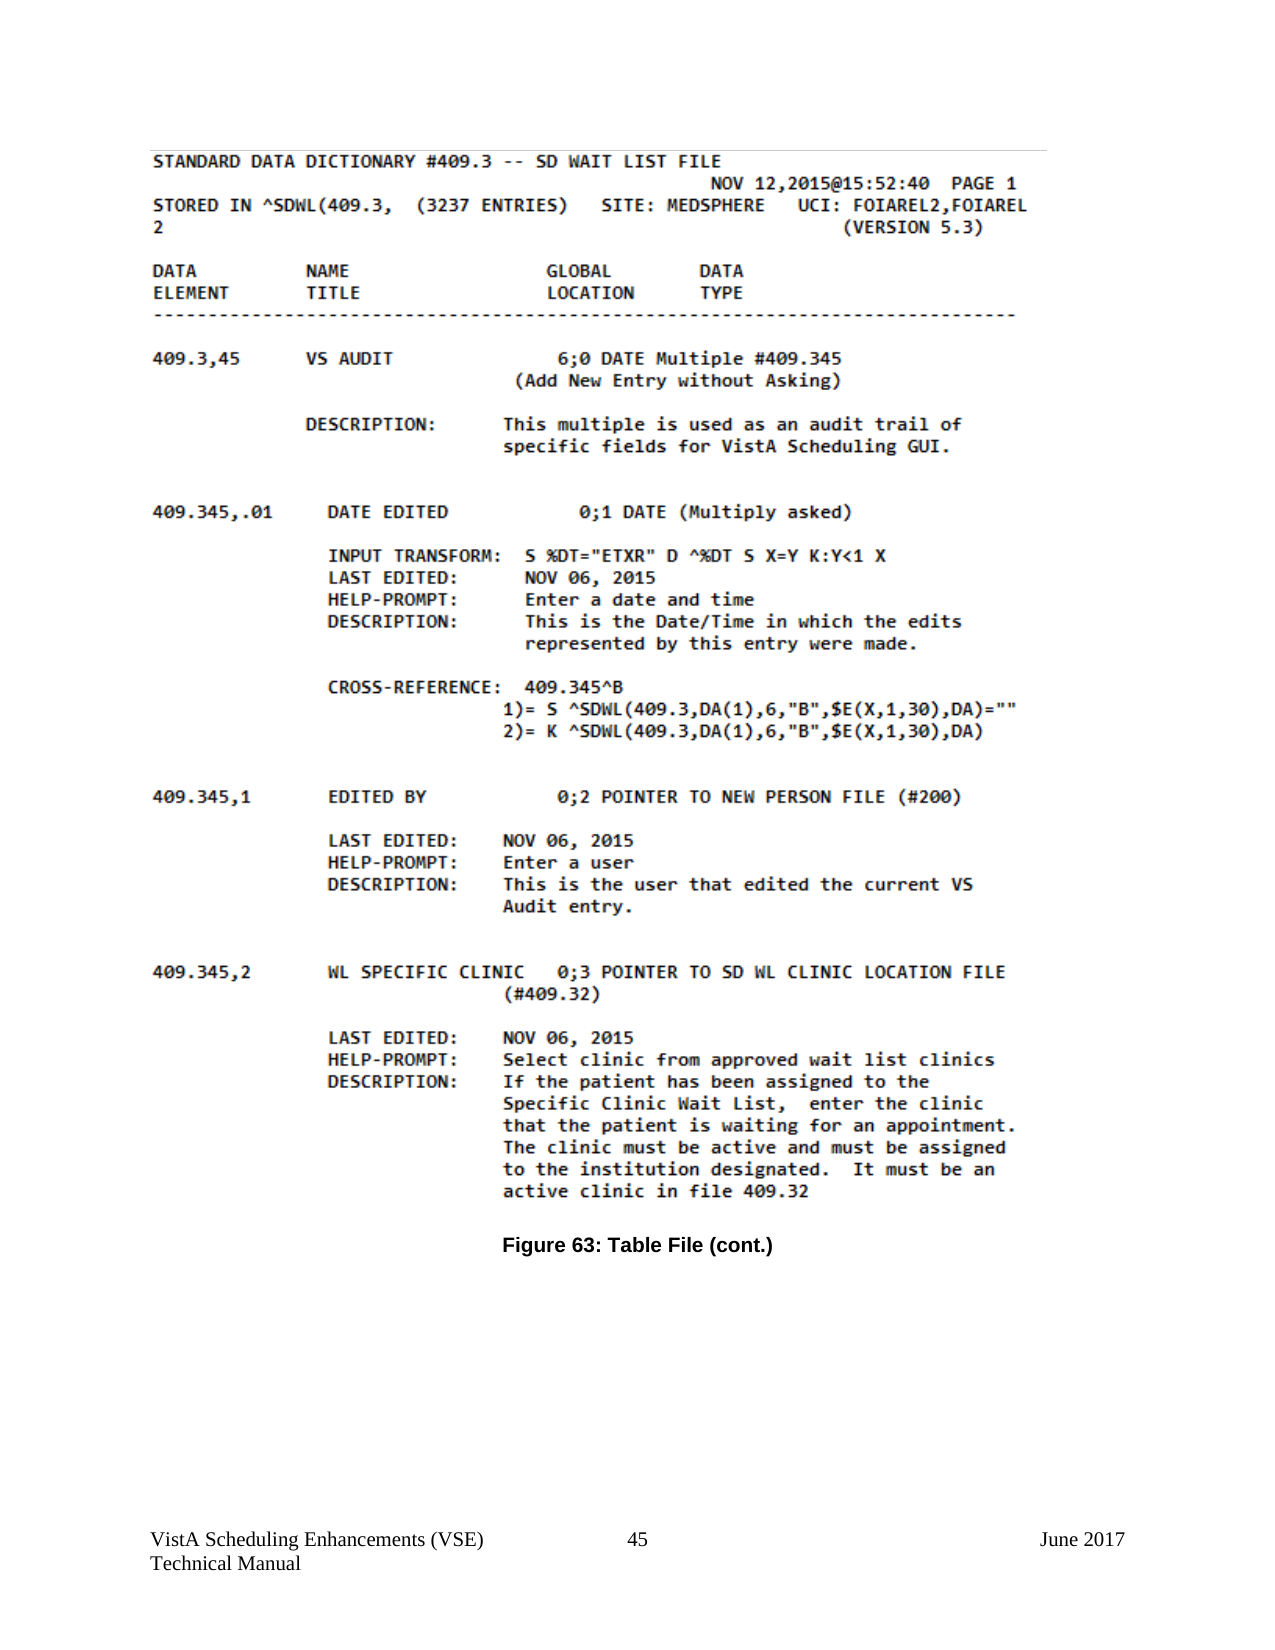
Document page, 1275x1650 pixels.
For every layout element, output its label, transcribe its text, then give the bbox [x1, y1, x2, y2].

picture [150, 150, 1047, 1221]
